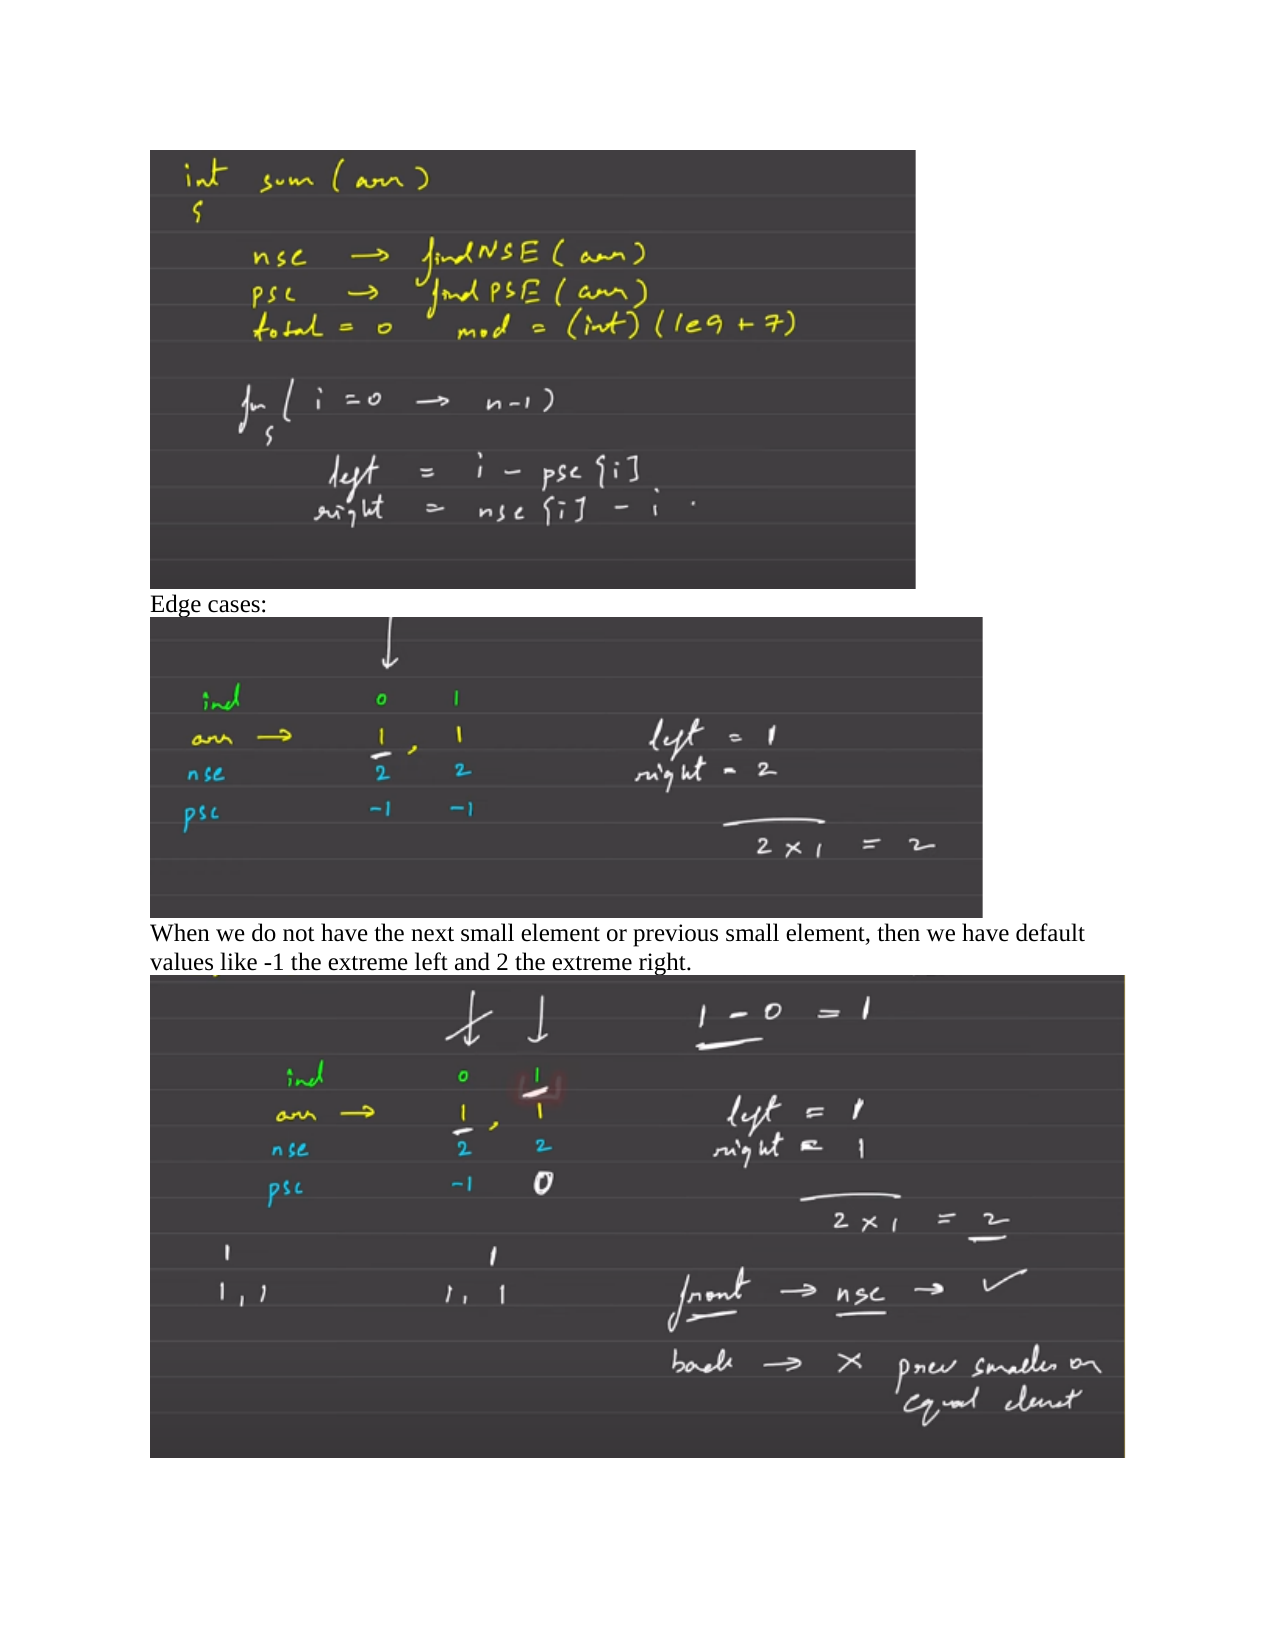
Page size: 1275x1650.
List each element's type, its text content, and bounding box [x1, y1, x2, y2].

picture [150, 617, 983, 918]
picture [150, 975, 1125, 1458]
text When we do not have the next small element or previous small element, then we have default values like -1 the extreme left and 2 the extreme right. [150, 918, 1125, 975]
picture [150, 150, 916, 589]
text Edge cases: [150, 589, 1125, 618]
